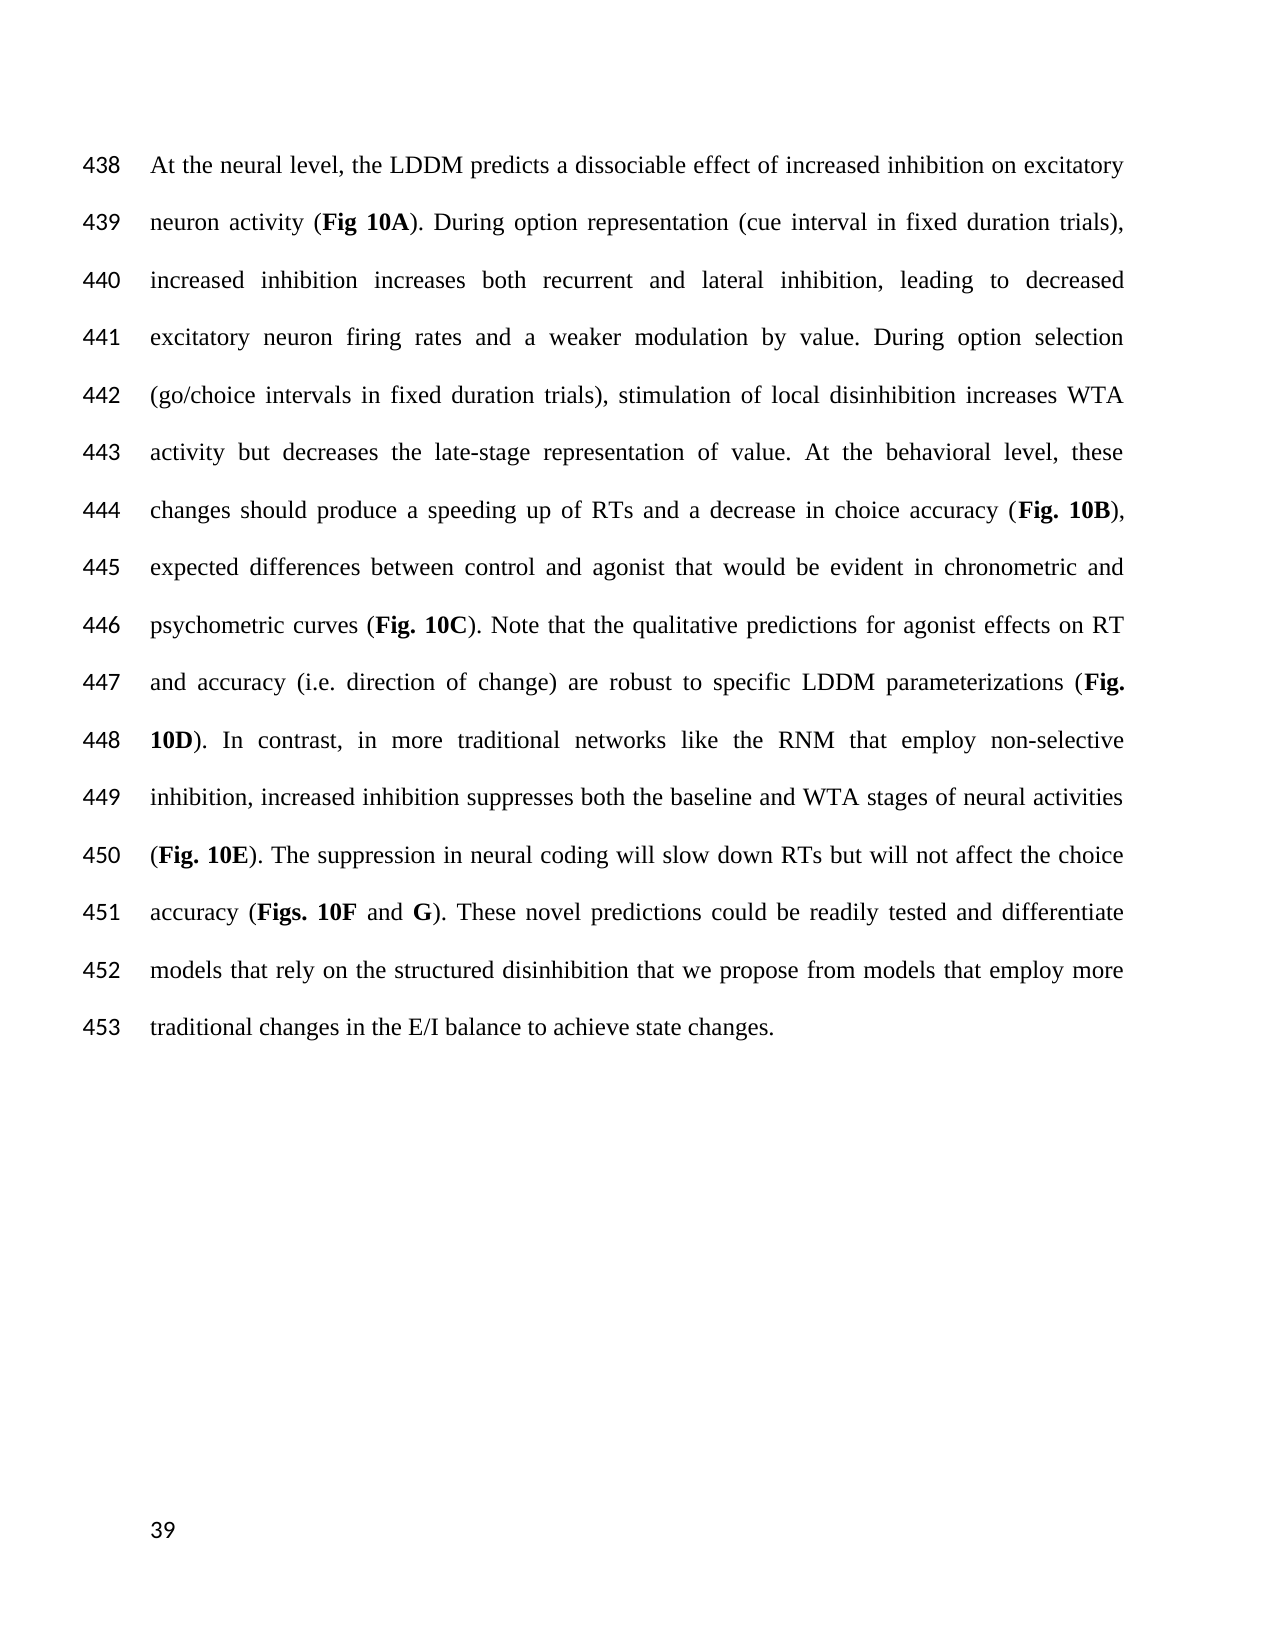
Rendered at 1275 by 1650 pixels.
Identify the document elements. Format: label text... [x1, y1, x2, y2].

text At the neural level, the LDDM predicts a dissociable effect of increased inhibition on excitatory neuron activity (Fig 10A). During option representation (cue interval in fixed duration trials), increased inhibition increases both recurrent and lateral inhibition, leading to decreased excitatory neuron firing rates and a weaker modulation by value. During option selection (go/choice intervals in fixed duration trials), stimulation of local disinhibition increases WTA activity but decreases the late-stage representation of value. At the behavioral level, these changes should produce a speeding up of RTs and a decrease in choice accuracy (Fig. 10B), expected differences between control and agonist that would be evident in chronometric and psychometric curves (Fig. 10C). Note that the qualitative predictions for agonist effects on RT and accuracy (i.e. direction of change) are robust to specific LDDM parameterizations (Fig. 10D). In contrast, in more traditional networks like the RNM that employ non-selective inhibition, increased inhibition suppresses both the baseline and WTA stages of neural activities (Fig. 10E). The suppression in neural coding will slow down RTs but will not affect the choice accuracy (Figs. 10F and G). These novel predictions could be readily tested and differentiate models that rely on the structured disinhibition that we propose from models that employ more traditional changes in the E/I balance to achieve state changes. [150, 150, 1125, 1041]
